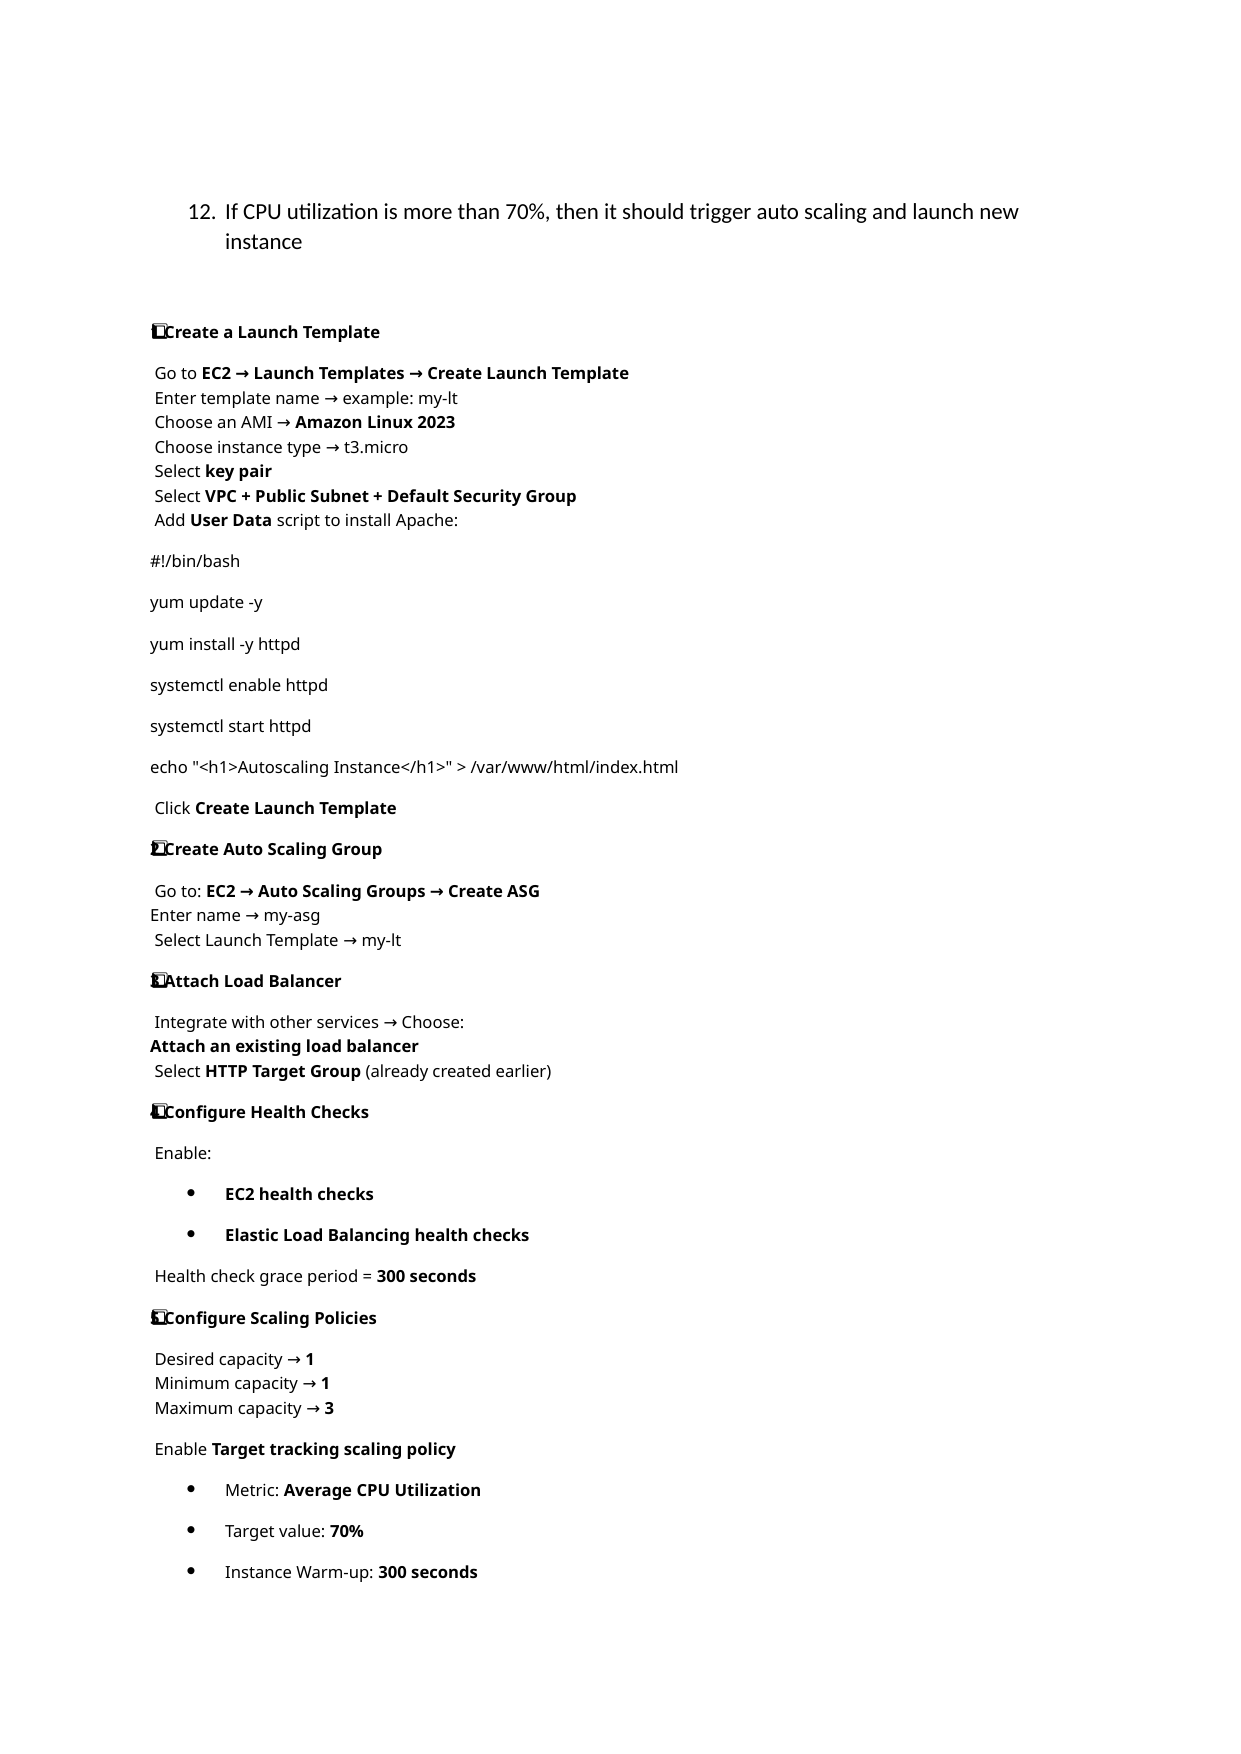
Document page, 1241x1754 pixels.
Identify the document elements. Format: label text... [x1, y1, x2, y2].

text Go to EC2 → Launch Templates → Create Launch Template Enter template name → example: my-lt Choose an AMI → Amazon Linux 2023 Choose instance type → t3.micro Select key pair Select VPC + Public Subnet + Default Security Group Add User Data script to install Apache: [150, 362, 1090, 532]
text echo "<h1>Autoscaling Instance</h1>" > /var/www/html/index.html [150, 756, 1090, 778]
text 4️⃣ Configure Health Checks [150, 1101, 1090, 1123]
text Click Create Launch Template [150, 797, 1090, 819]
text yum update -y [150, 591, 1090, 614]
text 3️⃣ Attach Load Balancer [150, 969, 1090, 992]
text Go to: EC2 → Auto Scaling Groups → Create ASG Enter name → my-asg Select Launch Template → my-lt [150, 879, 1090, 951]
text Health check grace period = 300 seconds [150, 1265, 1090, 1288]
text Integrate with other services → Choose: Attach an existing load balancer Select HTTP Target Group (already created earlier) [150, 1010, 1090, 1082]
text systemctl start httpd [150, 714, 1090, 737]
text systemctl enable httpd [150, 673, 1090, 696]
text yum install -y httpd [150, 632, 1090, 655]
text #!/bin/bash [150, 550, 1090, 573]
text Enable: [150, 1142, 1090, 1164]
list Instance Warm-up: 300 seconds [187, 1561, 1090, 1584]
text 1️⃣ Create a Launch Template [150, 321, 1090, 343]
list EC2 health checks [187, 1183, 1090, 1206]
list Elastic Load Balancing health checks [187, 1224, 1090, 1247]
list Metric: Average CPU Utilization [187, 1479, 1090, 1501]
text Enable Target tracking scaling policy [150, 1437, 1090, 1460]
list Target value: 70% [187, 1520, 1090, 1542]
text 5️⃣ Configure Scaling Policies [150, 1306, 1090, 1329]
text Desired capacity → 1 Minimum capacity → 1 Maximum capacity → 3 [150, 1347, 1090, 1419]
list If CPU utilization is more than 70%, then it should trigger auto scaling and launch new instance [187, 197, 1090, 255]
text 2️⃣ Create Auto Scaling Group [150, 838, 1090, 861]
